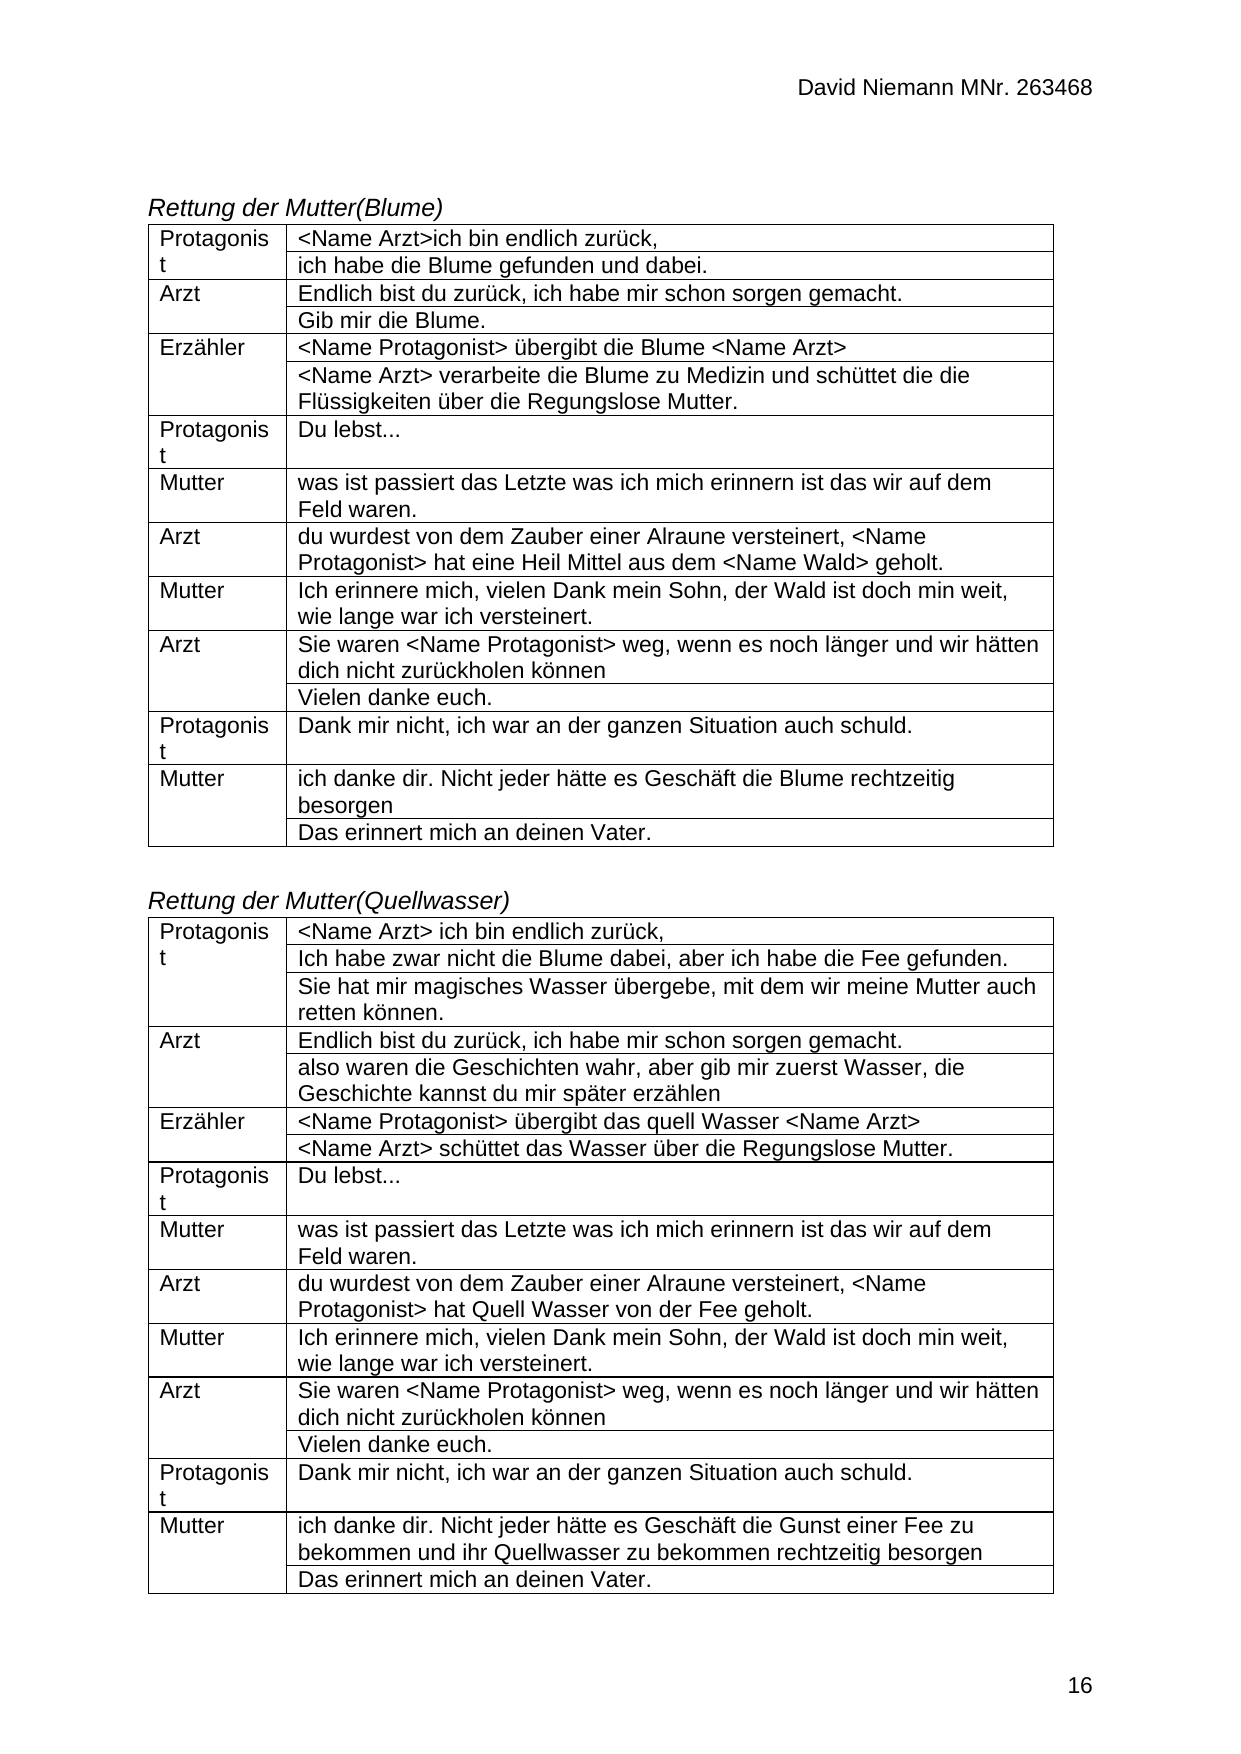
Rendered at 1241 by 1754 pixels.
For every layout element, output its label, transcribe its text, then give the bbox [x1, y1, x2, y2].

table_cell Das erinnert mich an deinen Vater. [287, 819, 1053, 846]
table_cell <Name Protagonist> übergibt die Blume <Name Arzt> [287, 334, 1053, 361]
table_cell Endlich bist du zurück, ich habe mir schon sorgen gemacht. [287, 1027, 1053, 1053]
table_cell Du lebst... [287, 416, 1053, 468]
table_cell Arzt [149, 1378, 286, 1458]
table_cell also waren die Geschichten wahr, aber gib mir zuerst Wasser, die Geschichte kannst du mir später erzählen [287, 1054, 1053, 1107]
table_cell Protagonist [149, 712, 286, 764]
table_cell Ich erinnere mich, vielen Dank mein Sohn, der Wald ist doch min weit, wie lange war ich versteinert. [287, 577, 1053, 629]
table_cell Sie waren <Name Protagonist> weg, wenn es noch länger und wir hätten dich nicht zurückholen können [287, 631, 1053, 683]
table_cell Ich erinnere mich, vielen Dank mein Sohn, der Wald ist doch min weit, wie lange war ich versteinert. [287, 1324, 1053, 1376]
table_header <Name Arzt> ich bin endlich zurück, [287, 918, 1053, 944]
table_cell <Name Protagonist> übergibt das quell Wasser <Name Arzt> [287, 1108, 1053, 1134]
table_cell du wurdest von dem Zauber einer Alraune versteinert, <Name Protagonist> hat Quell Wasser von der Fee geholt. [287, 1270, 1053, 1323]
table_cell Mutter [149, 1324, 286, 1376]
table_cell ich habe die Blume gefunden und dabei. [287, 252, 1053, 278]
table_cell Protagonist [149, 1163, 286, 1215]
table_cell Arzt [149, 523, 286, 576]
table_cell Du lebst... [287, 1163, 1053, 1215]
table_cell Sie waren <Name Protagonist> weg, wenn es noch länger und wir hätten dich nicht zurückholen können [287, 1378, 1053, 1430]
table_cell <Name Arzt> verarbeite die Blume zu Medizin und schüttet die die Flüssigkeiten über die Regungslose Mutter. [287, 362, 1053, 414]
table_cell Erzähler [149, 334, 286, 414]
table_cell Vielen danke euch. [287, 684, 1053, 711]
table_cell Endlich bist du zurück, ich habe mir schon sorgen gemacht. [287, 280, 1053, 306]
table_cell Arzt [149, 631, 286, 711]
table_cell Arzt [149, 1270, 286, 1323]
table_cell was ist passiert das Letzte was ich mich erinnern ist das wir auf dem Feld waren. [287, 469, 1053, 522]
table_cell Protagonist [149, 1459, 286, 1511]
table_cell Gib mir die Blume. [287, 307, 1053, 333]
table_cell Ich habe zwar nicht die Blume dabei, aber ich habe die Fee gefunden. [287, 945, 1053, 972]
subtitle Rettung der Mutter(Blume) [148, 193, 1093, 221]
table_cell Sie hat mir magisches Wasser übergebe, mit dem wir meine Mutter auch retten können. [287, 973, 1053, 1026]
table_cell <Name Arzt> schüttet das Wasser über die Regungslose Mutter. [287, 1135, 1053, 1161]
table_cell Mutter [149, 469, 286, 522]
table_cell Mutter [149, 1216, 286, 1269]
table_cell du wurdest von dem Zauber einer Alraune versteinert, <Name Protagonist> hat eine Heil Mittel aus dem <Name Wald> geholt. [287, 523, 1053, 576]
table_cell Das erinnert mich an deinen Vater. [287, 1566, 1053, 1592]
table_header Protagonist [149, 225, 286, 278]
table_cell ich danke dir. Nicht jeder hätte es Geschäft die Blume rechtzeitig besorgen [287, 765, 1053, 818]
table_cell Dank mir nicht, ich war an der ganzen Situation auch schuld. [287, 1459, 1053, 1511]
table_cell Dank mir nicht, ich war an der ganzen Situation auch schuld. [287, 712, 1053, 764]
table_cell Arzt [149, 280, 286, 333]
table_header Protagonist [149, 918, 286, 1026]
table_cell Erzähler [149, 1108, 286, 1161]
table_cell Mutter [149, 1513, 286, 1592]
table_cell Mutter [149, 765, 286, 846]
table_cell Protagonist [149, 416, 286, 468]
table_header <Name Arzt>ich bin endlich zurück, [287, 225, 1053, 251]
table_cell was ist passiert das Letzte was ich mich erinnern ist das wir auf dem Feld waren. [287, 1216, 1053, 1269]
table_cell ich danke dir. Nicht jeder hätte es Geschäft die Gunst einer Fee zu bekommen und ihr Quellwasser zu bekommen rechtzeitig besorgen [287, 1513, 1053, 1565]
table_cell Mutter [149, 577, 286, 629]
table_cell Arzt [149, 1027, 286, 1107]
table_cell Vielen danke euch. [287, 1431, 1053, 1458]
subtitle Rettung der Mutter(Quellwasser) [148, 886, 1093, 915]
